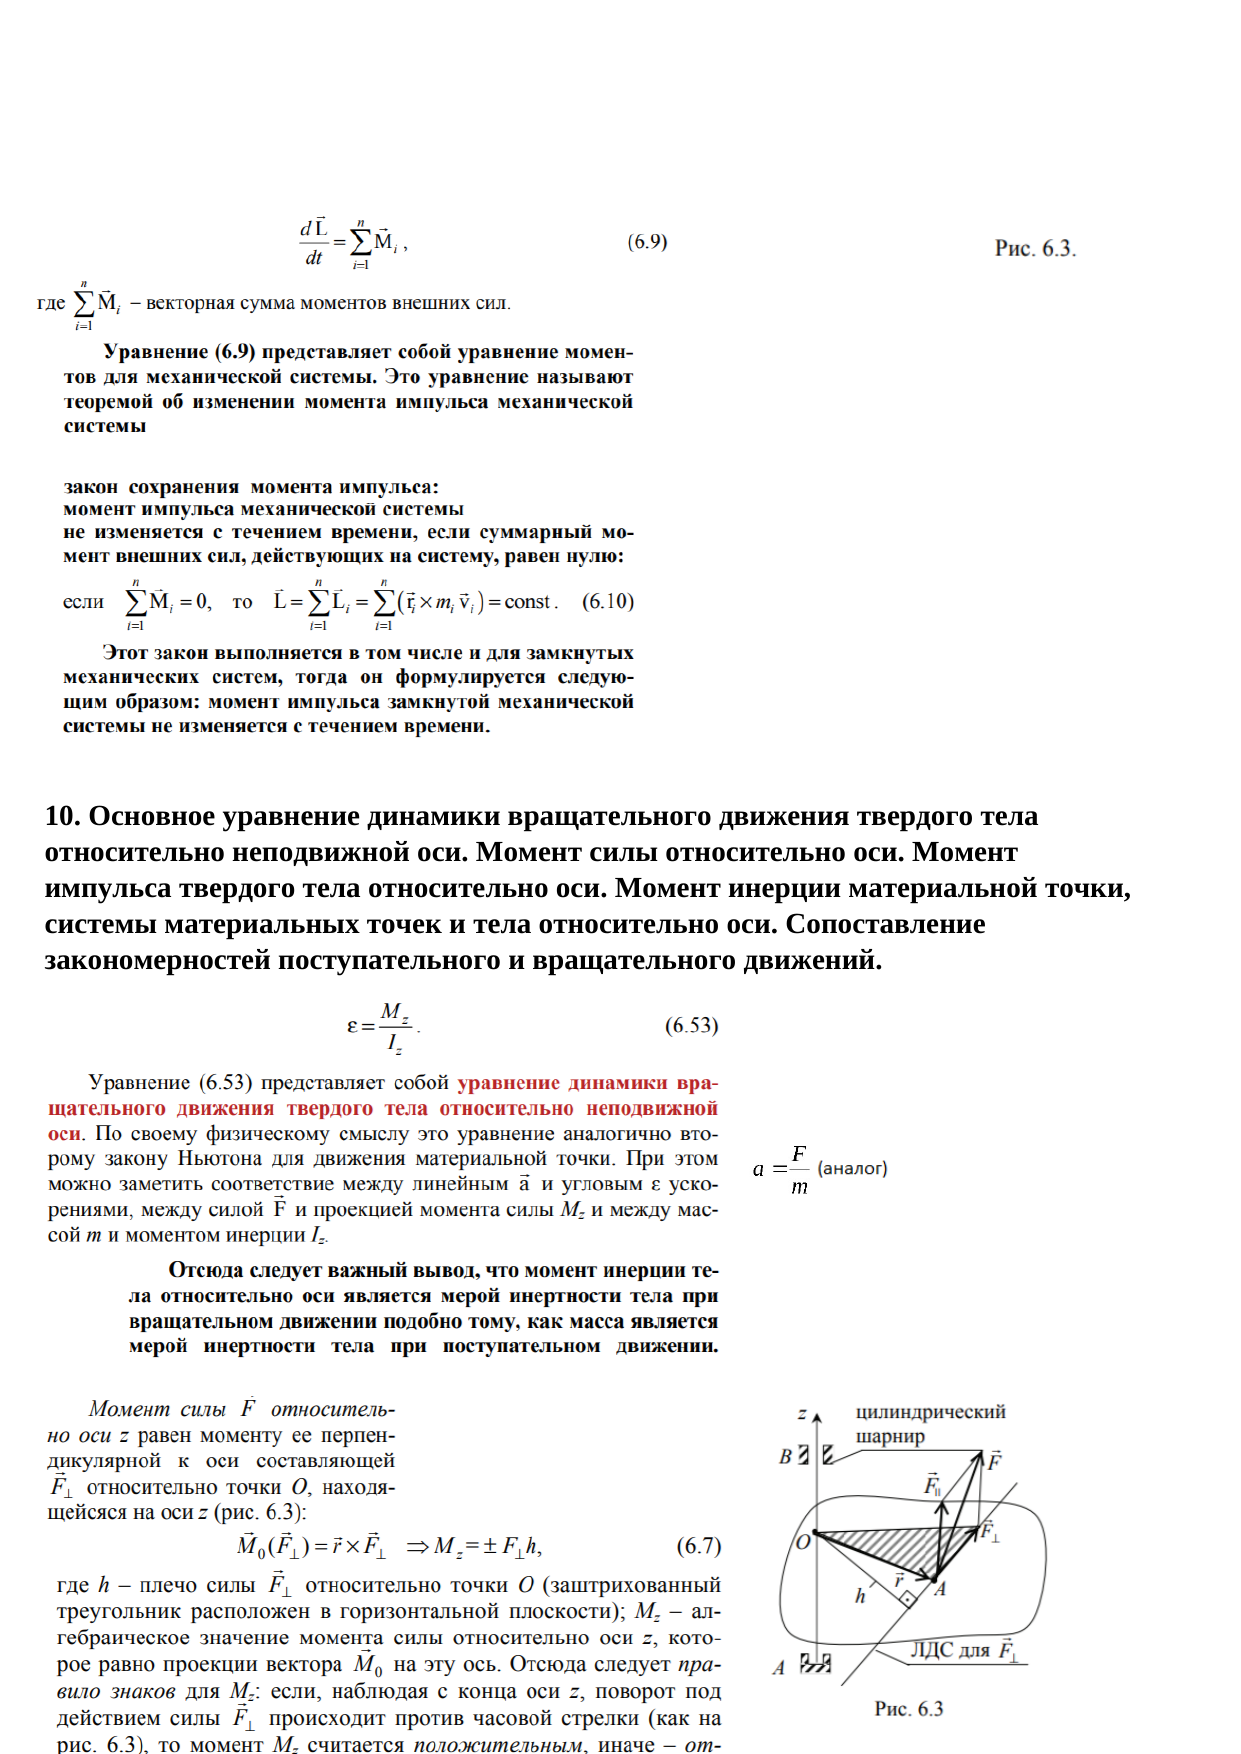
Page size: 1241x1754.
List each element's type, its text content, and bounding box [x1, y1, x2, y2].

picture [52, 471, 644, 742]
picture [749, 1139, 894, 1198]
picture [749, 1396, 1067, 1724]
picture [44, 996, 730, 1365]
picture [35, 210, 670, 442]
picture [44, 1396, 727, 1754]
picture [979, 226, 1082, 270]
text 10. Основное уравнение динамики вращательного движения твердого тела относительно неподвижной оси. Момент силы относительно оси. Момент импульса твердого тела относительно оси. Момент инерции материальной точки, системы материальных точек и тела относительно оси. Сопоставление закономерностей поступательного и вращательного движений. [44, 798, 1152, 976]
